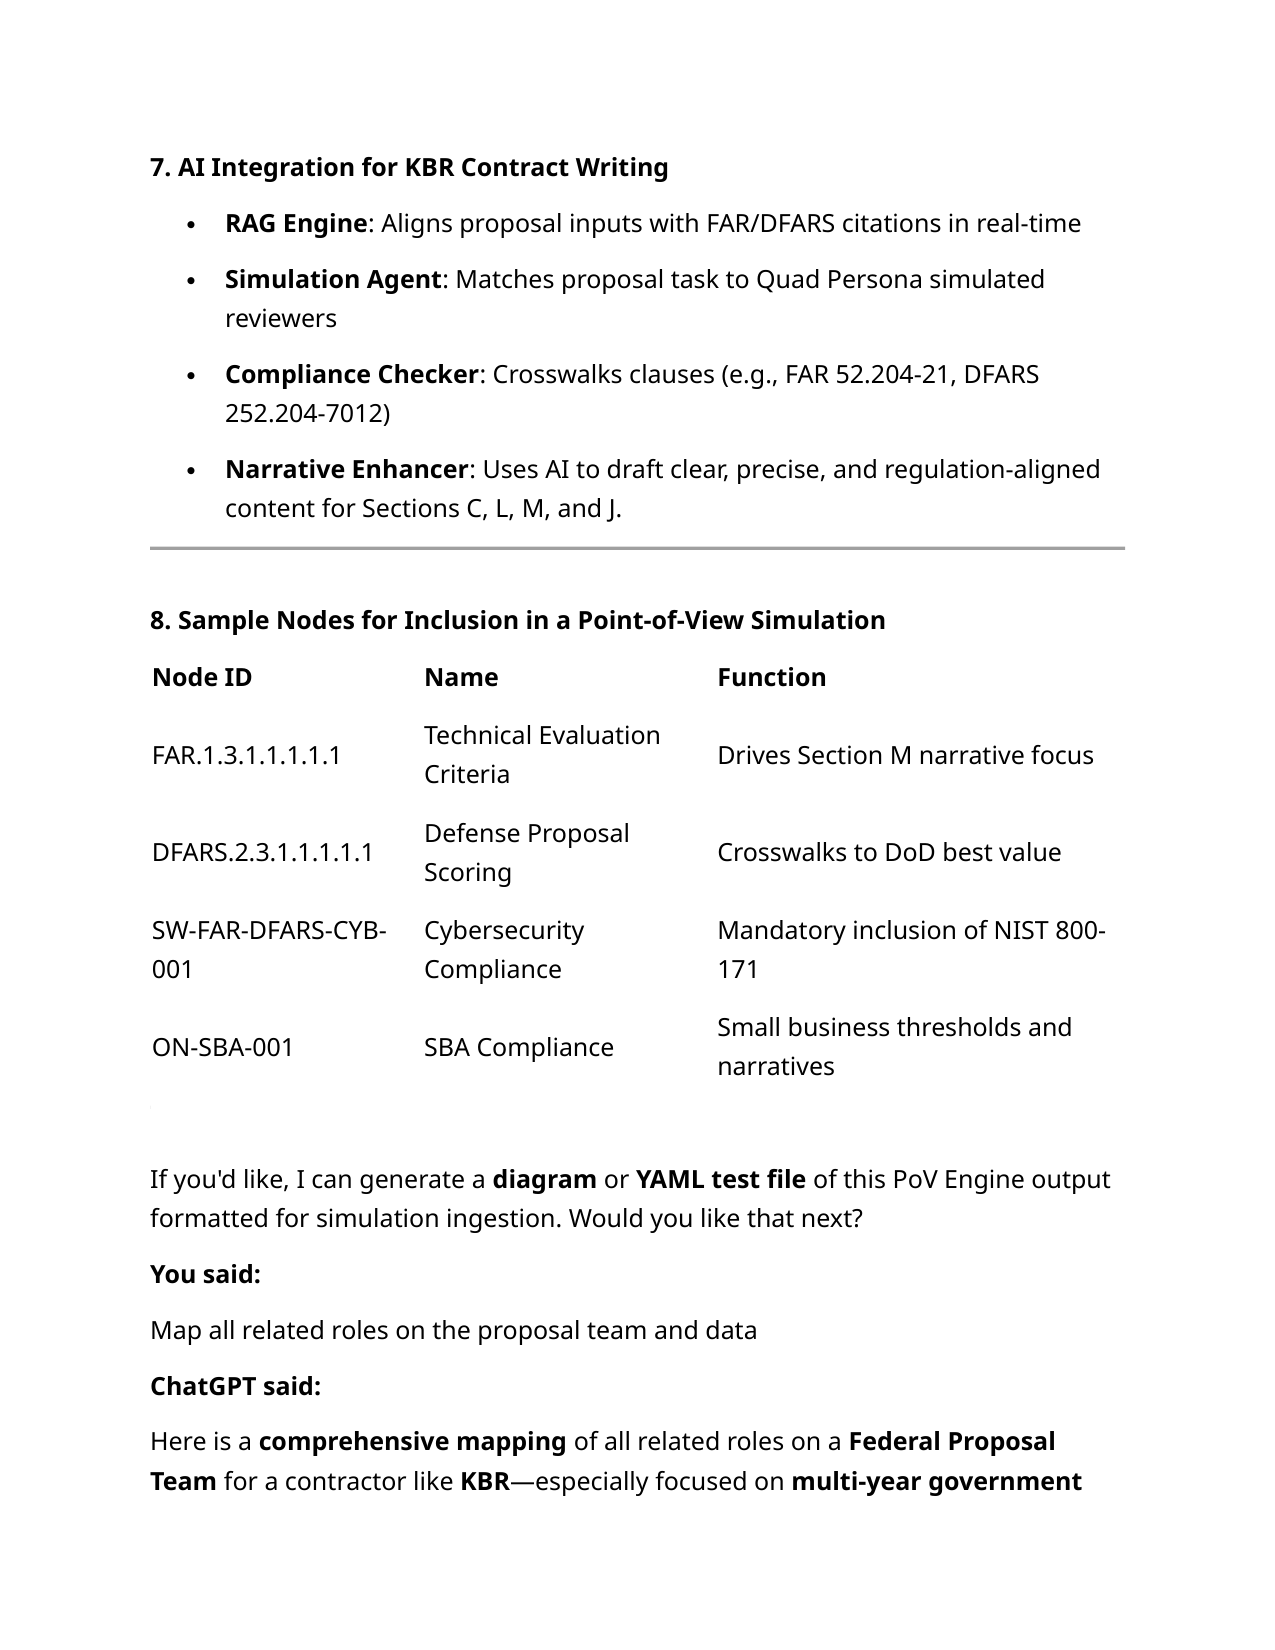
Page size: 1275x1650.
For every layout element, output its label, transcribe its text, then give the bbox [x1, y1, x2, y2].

list RAG Engine: Aligns proposal inputs with FAR/DFARS citations in real-time [187, 206, 1125, 240]
table_cell Technical Evaluation Criteria [423, 716, 715, 814]
text 7. AI Integration for KBR Contract Writing [150, 150, 1125, 184]
table_cell Cybersecurity Compliance [423, 911, 715, 1008]
text Map all related roles on the proposal team and data [150, 1312, 1125, 1346]
text ChatGPT said: [150, 1368, 1125, 1402]
text If you'd like, I can generate a diagram or YAML test file of this PoV Engine output formatted for simulation ingestion. Would you like that next? [150, 1161, 1125, 1235]
table_cell Drives Section M narrative focus [715, 716, 1125, 814]
list Compliance Checker: Crosswalks clauses (e.g., FAR 52.204-21, DFARS 252.204-7012) [187, 357, 1125, 430]
list Simulation Agent: Matches proposal task to Quad Persona simulated reviewers [187, 262, 1125, 335]
table_cell SW-FAR-DFARS-CYB-001 [150, 911, 422, 1008]
text 8. Sample Nodes for Inclusion in a Point-of-View Simulation [150, 602, 1125, 637]
table_header Node ID [150, 658, 422, 716]
table_cell Small business thresholds and narratives [715, 1008, 1125, 1106]
table_cell Defense Proposal Scoring [423, 814, 715, 911]
table_header Function [715, 658, 1125, 716]
table_cell FAR.1.3.1.1.1.1.1 [150, 716, 422, 814]
table_header Name [423, 658, 715, 716]
table_cell Crosswalks to DoD best value [715, 814, 1125, 911]
list Narrative Enhancer: Uses AI to draft clear, precise, and regulation-aligned content for Sections C, L, M, and J. [187, 452, 1125, 525]
table_cell ON-SBA-001 [150, 1008, 422, 1106]
table_cell DFARS.2.3.1.1.1.1.1 [150, 814, 422, 911]
table_cell SBA Compliance [423, 1008, 715, 1106]
table_cell Mandatory inclusion of NIST 800-171 [715, 911, 1125, 1008]
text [150, 1424, 1125, 1497]
text You said: [150, 1256, 1125, 1291]
